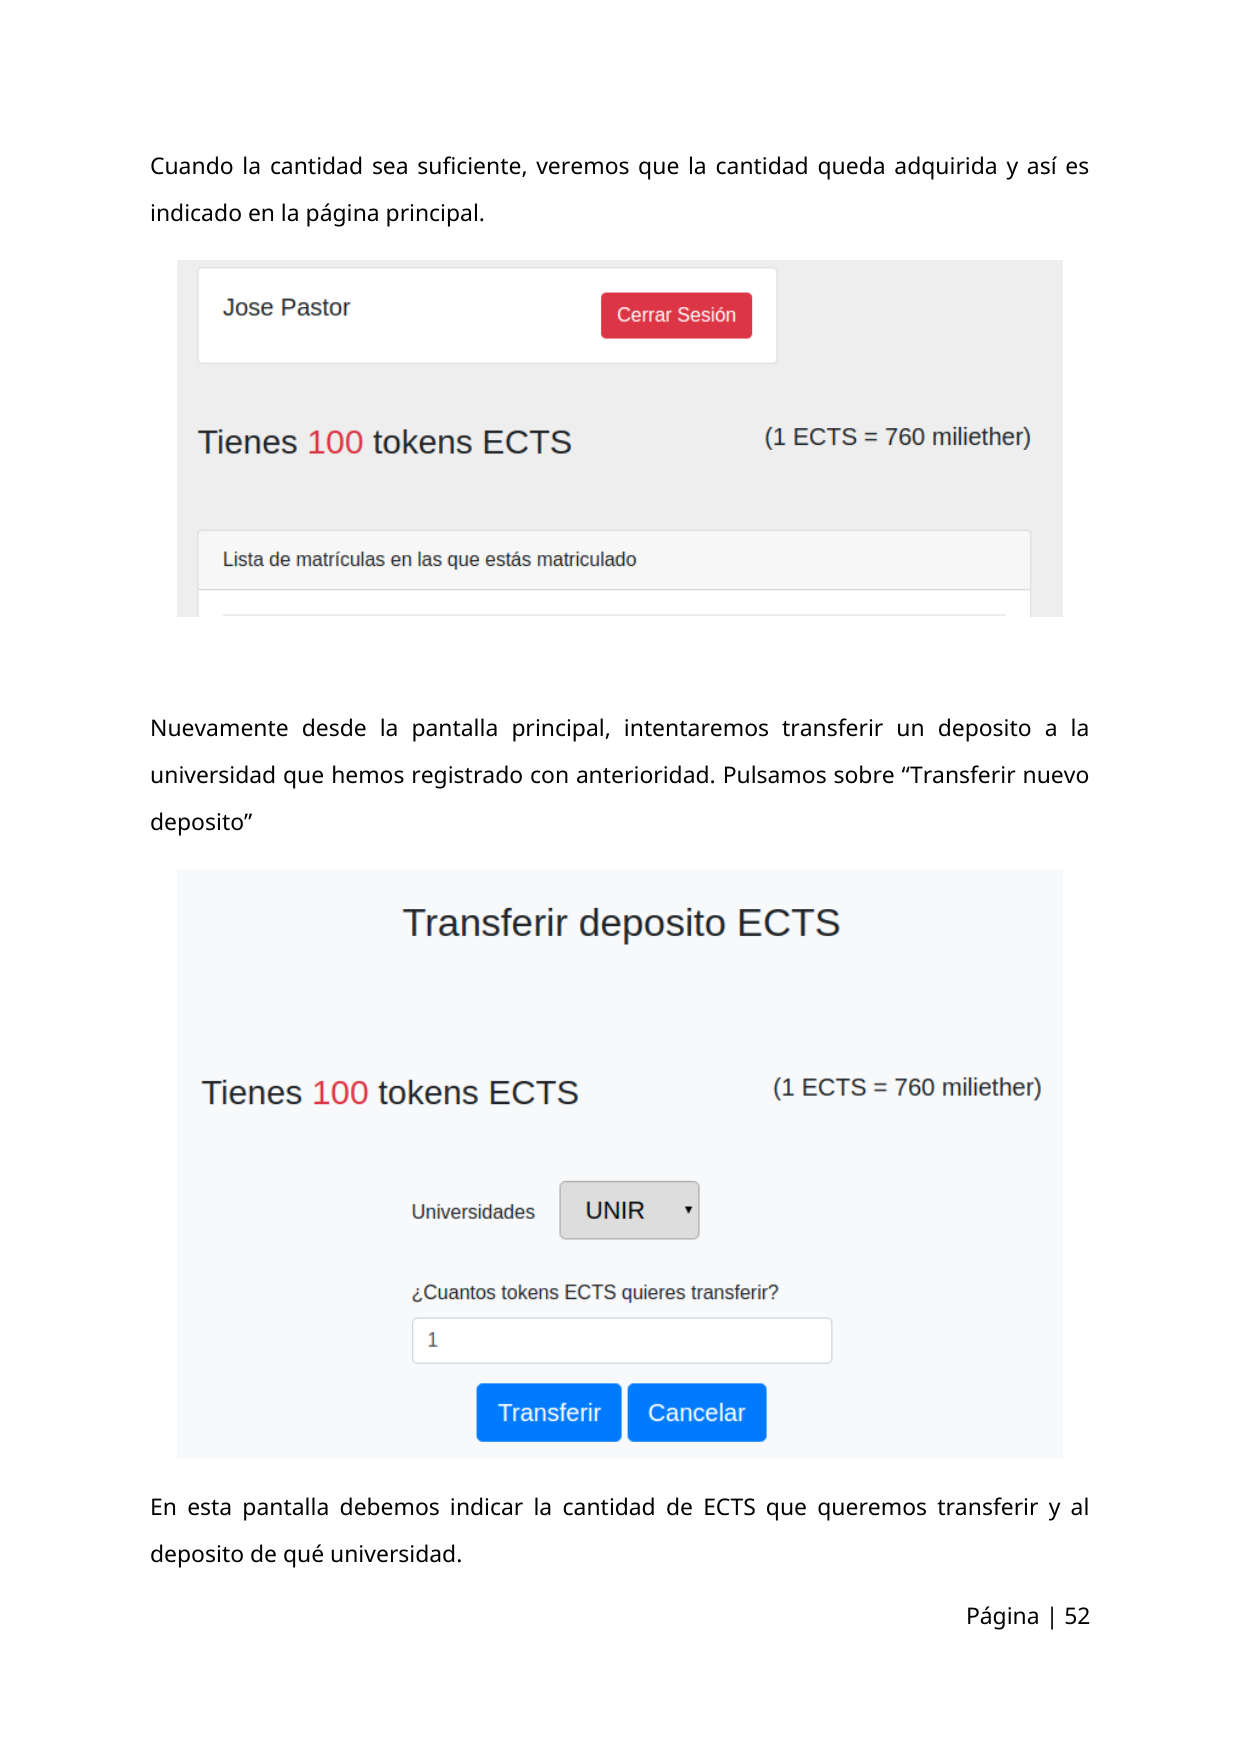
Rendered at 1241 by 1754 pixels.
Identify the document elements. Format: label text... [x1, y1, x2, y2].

text Nuevamente desde la pantalla principal, intentaremos transferir un deposito a la universidad que hemos registrado con anterioridad. Pulsamos sobre “Transferir nuevo deposito” [150, 712, 1090, 837]
text En esta pantalla debemos indicar la cantidad de ECTS que queremos transferir y al deposito de qué universidad. [150, 1491, 1090, 1569]
text Cuando la cantidad sea suficiente, veremos que la cantidad queda adquirida y así es indicado en la página principal. [150, 150, 1090, 228]
picture [177, 260, 1063, 617]
picture [177, 869, 1063, 1459]
